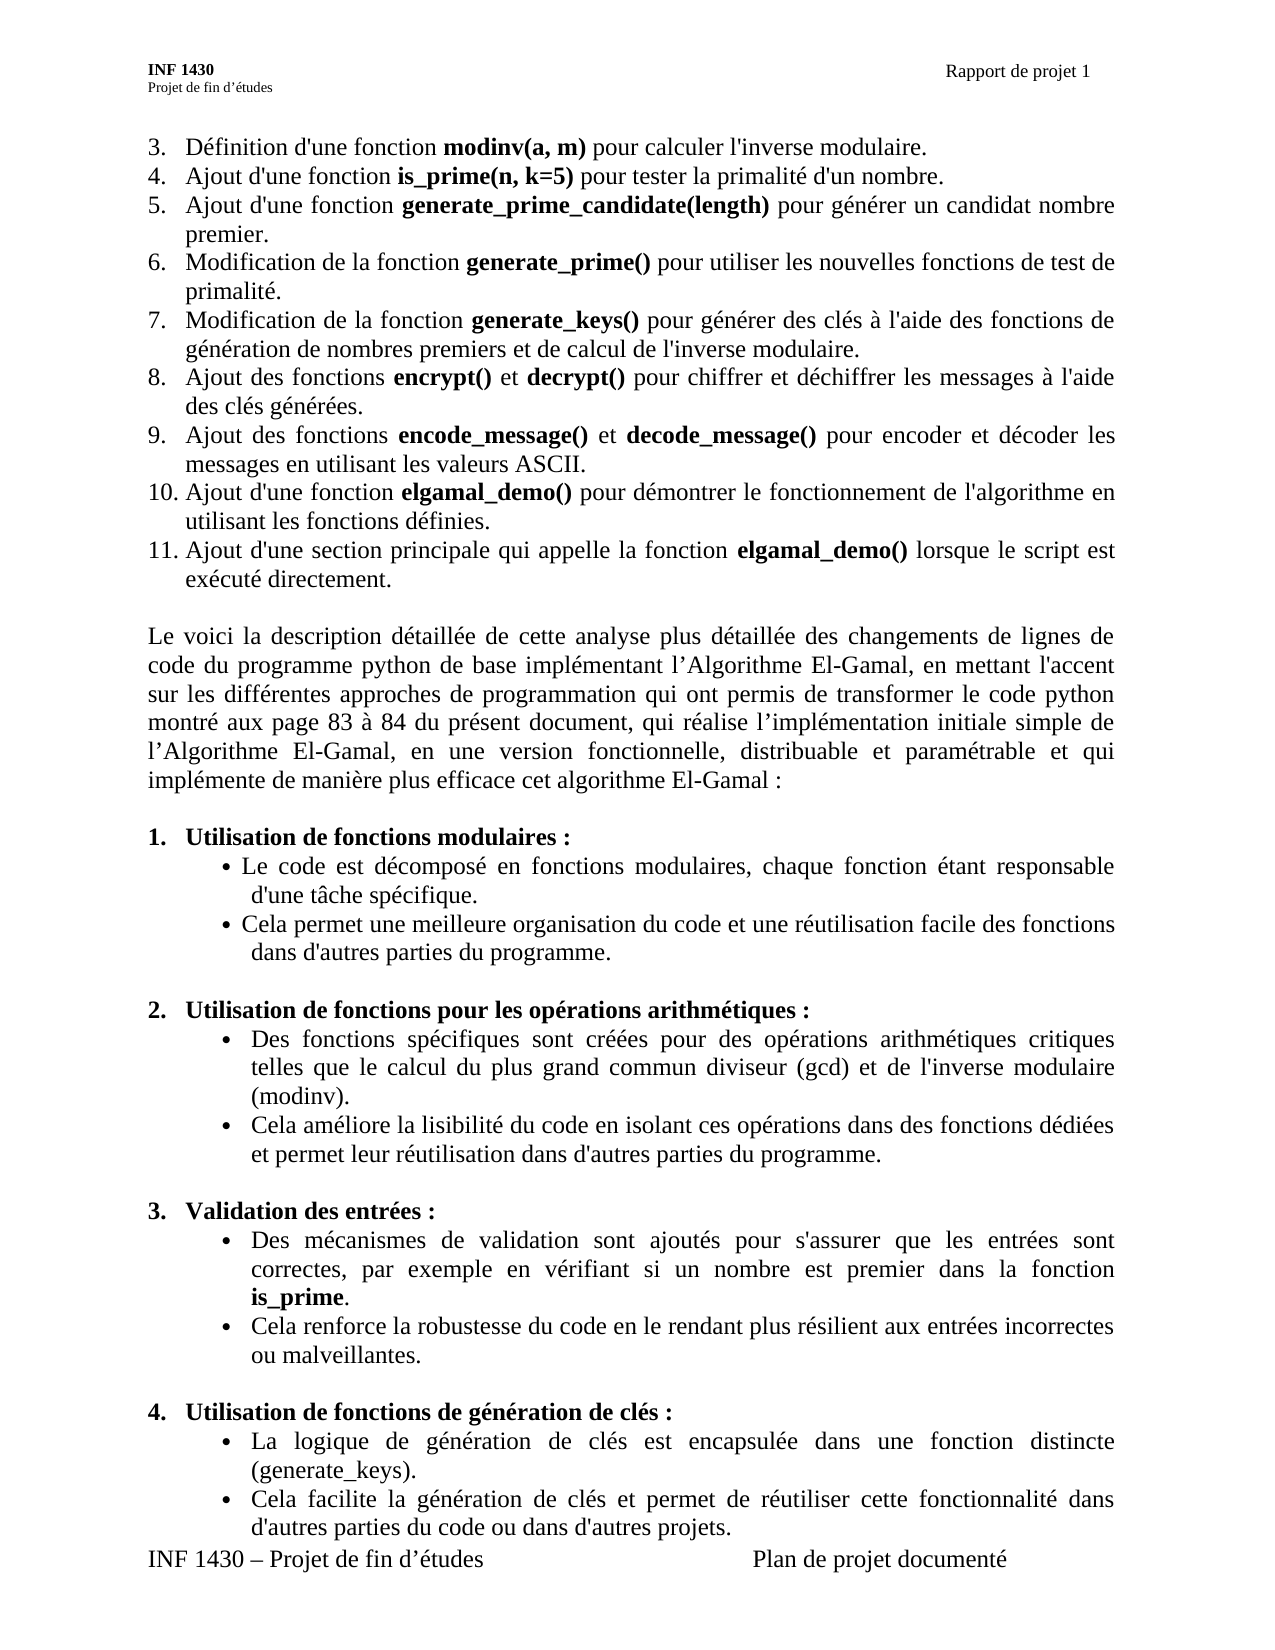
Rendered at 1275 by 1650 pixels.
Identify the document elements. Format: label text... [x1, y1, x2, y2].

list Ajout d'une section principale qui appelle la fonction elgamal_demo() lorsque le script est exécuté directement. [148, 535, 1116, 592]
list Cela facilite la génération de clés et permet de réutiliser cette fonctionnalité dans d'autres parties du code ou dans d'autres projets. [223, 1484, 1116, 1541]
list Utilisation de fonctions pour les opérations arithmétiques : [148, 995, 1116, 1024]
list Ajout des fonctions encode_message() et decode_message() pour encoder et décoder les messages en utilisant les valeurs ASCII. [148, 420, 1116, 477]
list Validation des entrées : [148, 1196, 1116, 1225]
list Cela renforce la robustesse du code en le rendant plus résilient aux entrées incorrectes ou malveillantes. [223, 1311, 1116, 1369]
list Définition d'une fonction modinv(a, m) pour calculer l'inverse modulaire. [148, 132, 1116, 161]
list Utilisation de fonctions de génération de clés : [148, 1397, 1116, 1426]
list Ajout des fonctions encrypt() et decrypt() pour chiffrer et déchiffrer les messages à l'aide des clés générées. [148, 362, 1116, 420]
list Modification de la fonction generate_prime() pour utiliser les nouvelles fonctions de test de primalité. [148, 247, 1116, 305]
list Ajout d'une fonction generate_prime_candidate(length) pour générer un candidat nombre premier. [148, 190, 1116, 247]
list Ajout d'une fonction elgamal_demo() pour démontrer le fonctionnement de l'algorithme en utilisant les fonctions définies. [148, 477, 1116, 535]
list Des mécanismes de validation sont ajoutés pour s'assurer que les entrées sont correctes, par exemple en vérifiant si un nombre est premier dans la fonction is_prime. [223, 1225, 1116, 1311]
list Utilisation de fonctions modulaires : [148, 822, 1116, 851]
list Des fonctions spécifiques sont créées pour des opérations arithmétiques critiques telles que le calcul du plus grand commun diviseur (gcd) et de l'inverse modulaire (modinv). [223, 1024, 1116, 1110]
list Cela permet une meilleure organisation du code et une réutilisation facile des fonctions dans d'autres parties du programme. [223, 909, 1116, 966]
list La logique de génération de clés est encapsulée dans une fonction distincte (generate_keys). [223, 1426, 1116, 1484]
list Le code est décomposé en fonctions modulaires, chaque fonction étant responsable d'une tâche spécifique. [223, 851, 1116, 909]
text Le voici la description détaillée de cette analyse plus détaillée des changements de lignes de code du programme python de base implémentant l’Algorithme El-Gamal, en mettant l'accent sur les différentes approches de programmation qui ont permis de transformer le code python montré aux page 83 à 84 du présent document, qui réalise l’implémentation initiale simple de l’Algorithme El-Gamal, en une version fonctionnelle, distribuable et paramétrable et qui implémente de manière plus efficace cet algorithme El-Gamal : [148, 621, 1116, 794]
list Cela améliore la lisibilité du code en isolant ces opérations dans des fonctions dédiées et permet leur réutilisation dans d'autres parties du programme. [223, 1110, 1116, 1167]
list Modification de la fonction generate_keys() pour générer des clés à l'aide des fonctions de génération de nombres premiers et de calcul de l'inverse modulaire. [148, 305, 1116, 362]
list Ajout d'une fonction is_prime(n, k=5) pour tester la primalité d'un nombre. [148, 161, 1116, 190]
